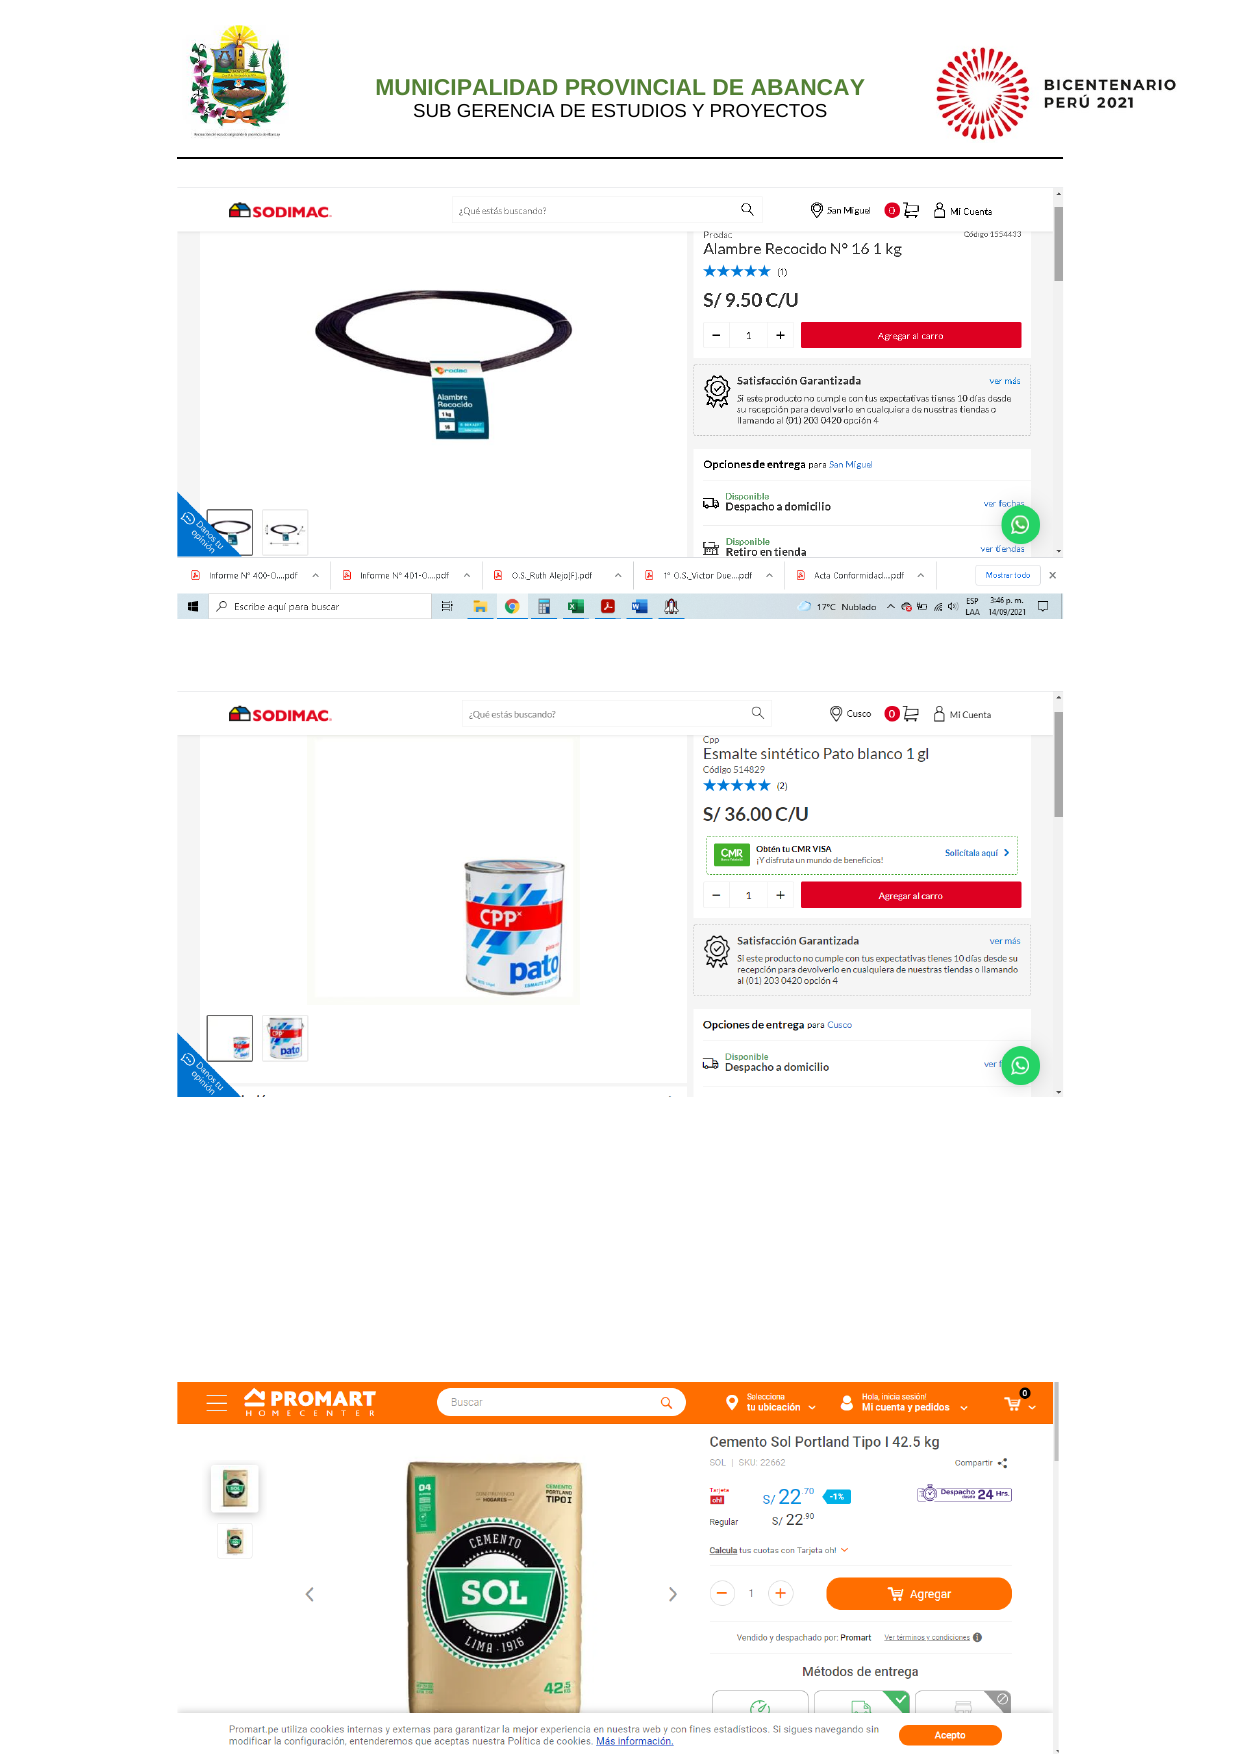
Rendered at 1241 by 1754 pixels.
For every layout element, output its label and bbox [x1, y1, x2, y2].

picture [177, 689, 1064, 1097]
picture [177, 1382, 1058, 1754]
picture [928, 37, 1181, 143]
picture [177, 186, 1064, 619]
picture [177, 25, 290, 141]
